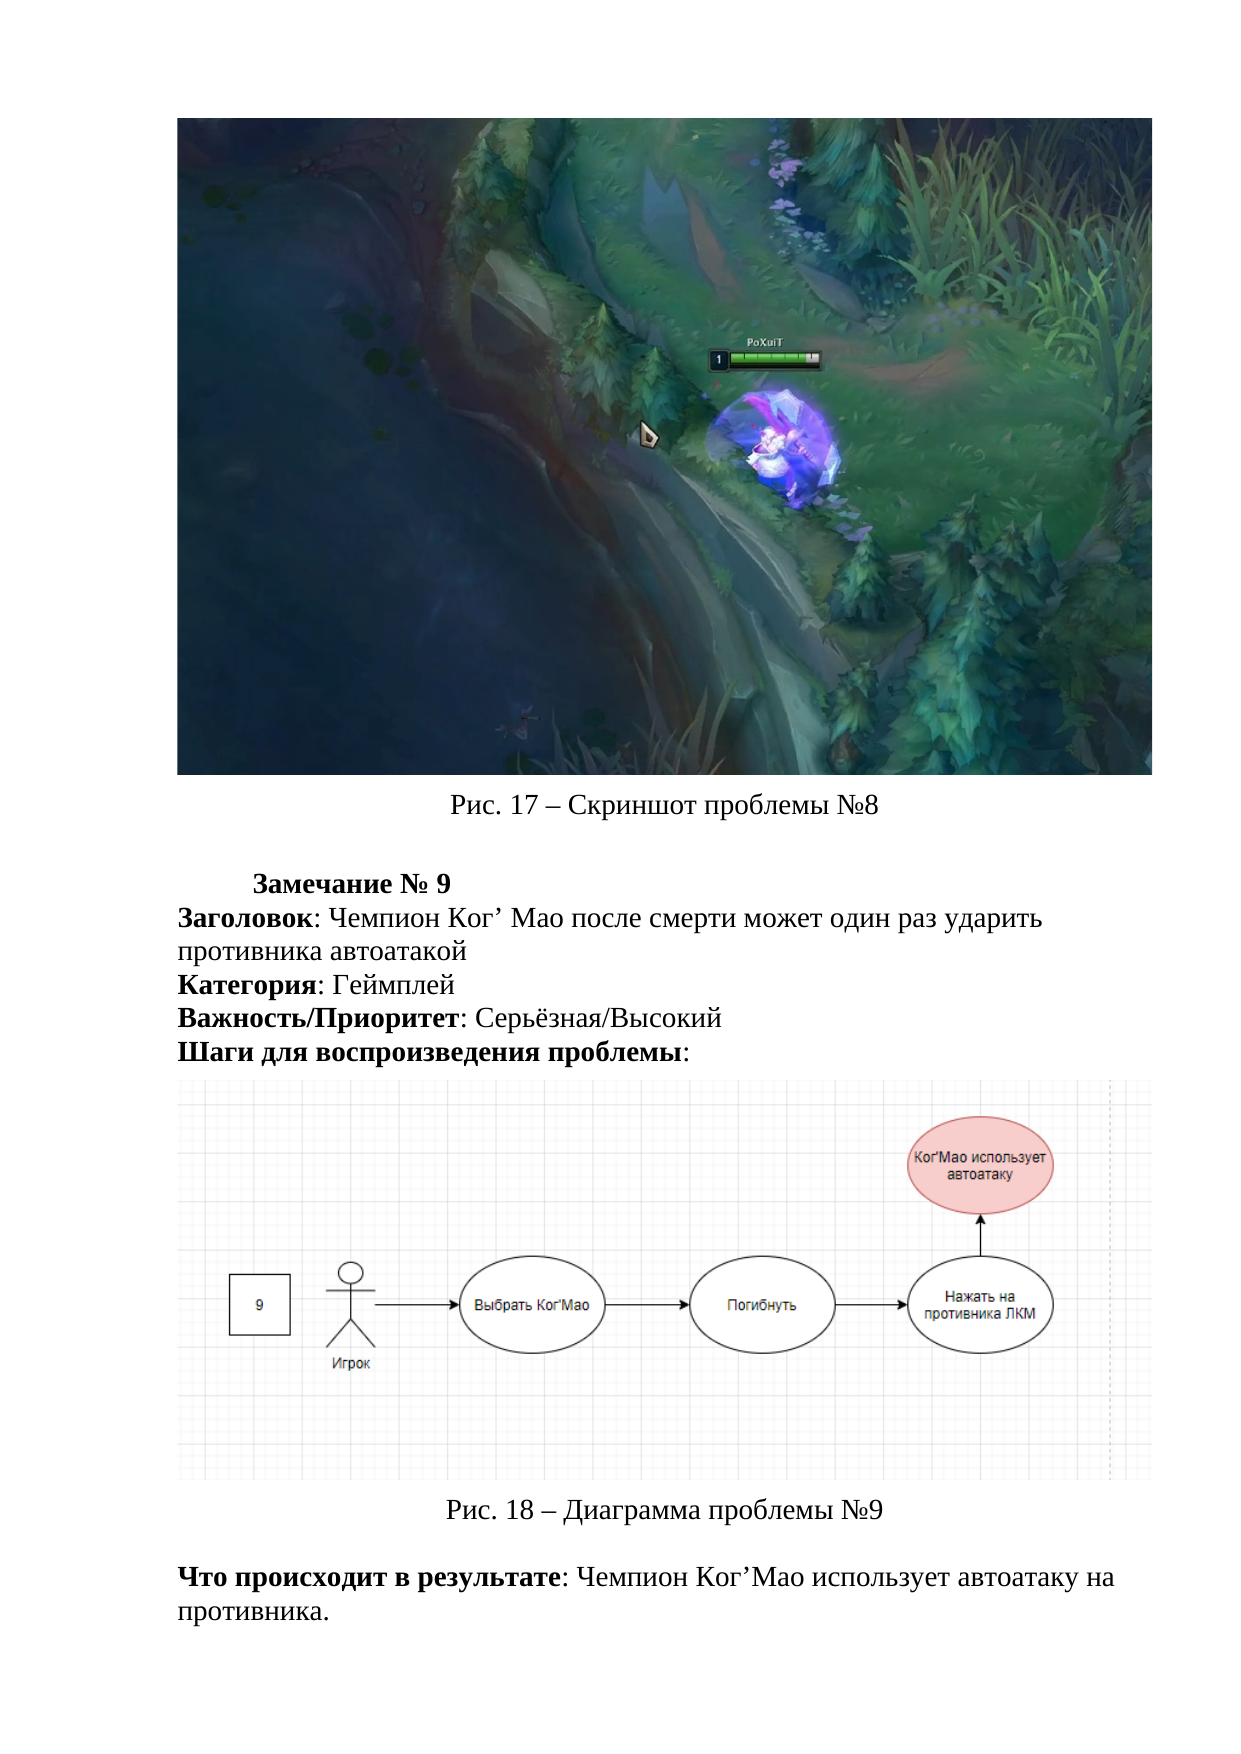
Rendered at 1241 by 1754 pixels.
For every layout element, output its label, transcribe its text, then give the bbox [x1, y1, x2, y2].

text Рис. 17 – Скриншот проблемы №8 [177, 787, 1152, 820]
text Рис. 18 – Диаграмма проблемы №9 [177, 1492, 1152, 1526]
picture [177, 1080, 1152, 1480]
text Что происходит в результате: Чемпион Ког’Мао использует автоатаку на противника. [177, 1559, 1152, 1626]
text Заголовок: Чемпион Ког’ Мао после смерти может один раз ударить противника автоатакой [177, 900, 1152, 967]
text Шаги для воспроизведения проблемы: [177, 1034, 1152, 1068]
text Важность/Приоритет: Серьёзная/Высокий [177, 1001, 1152, 1034]
text Категория: Геймплей [177, 967, 1152, 1001]
picture [177, 118, 1153, 775]
text Замечание № 9 [177, 866, 1152, 900]
